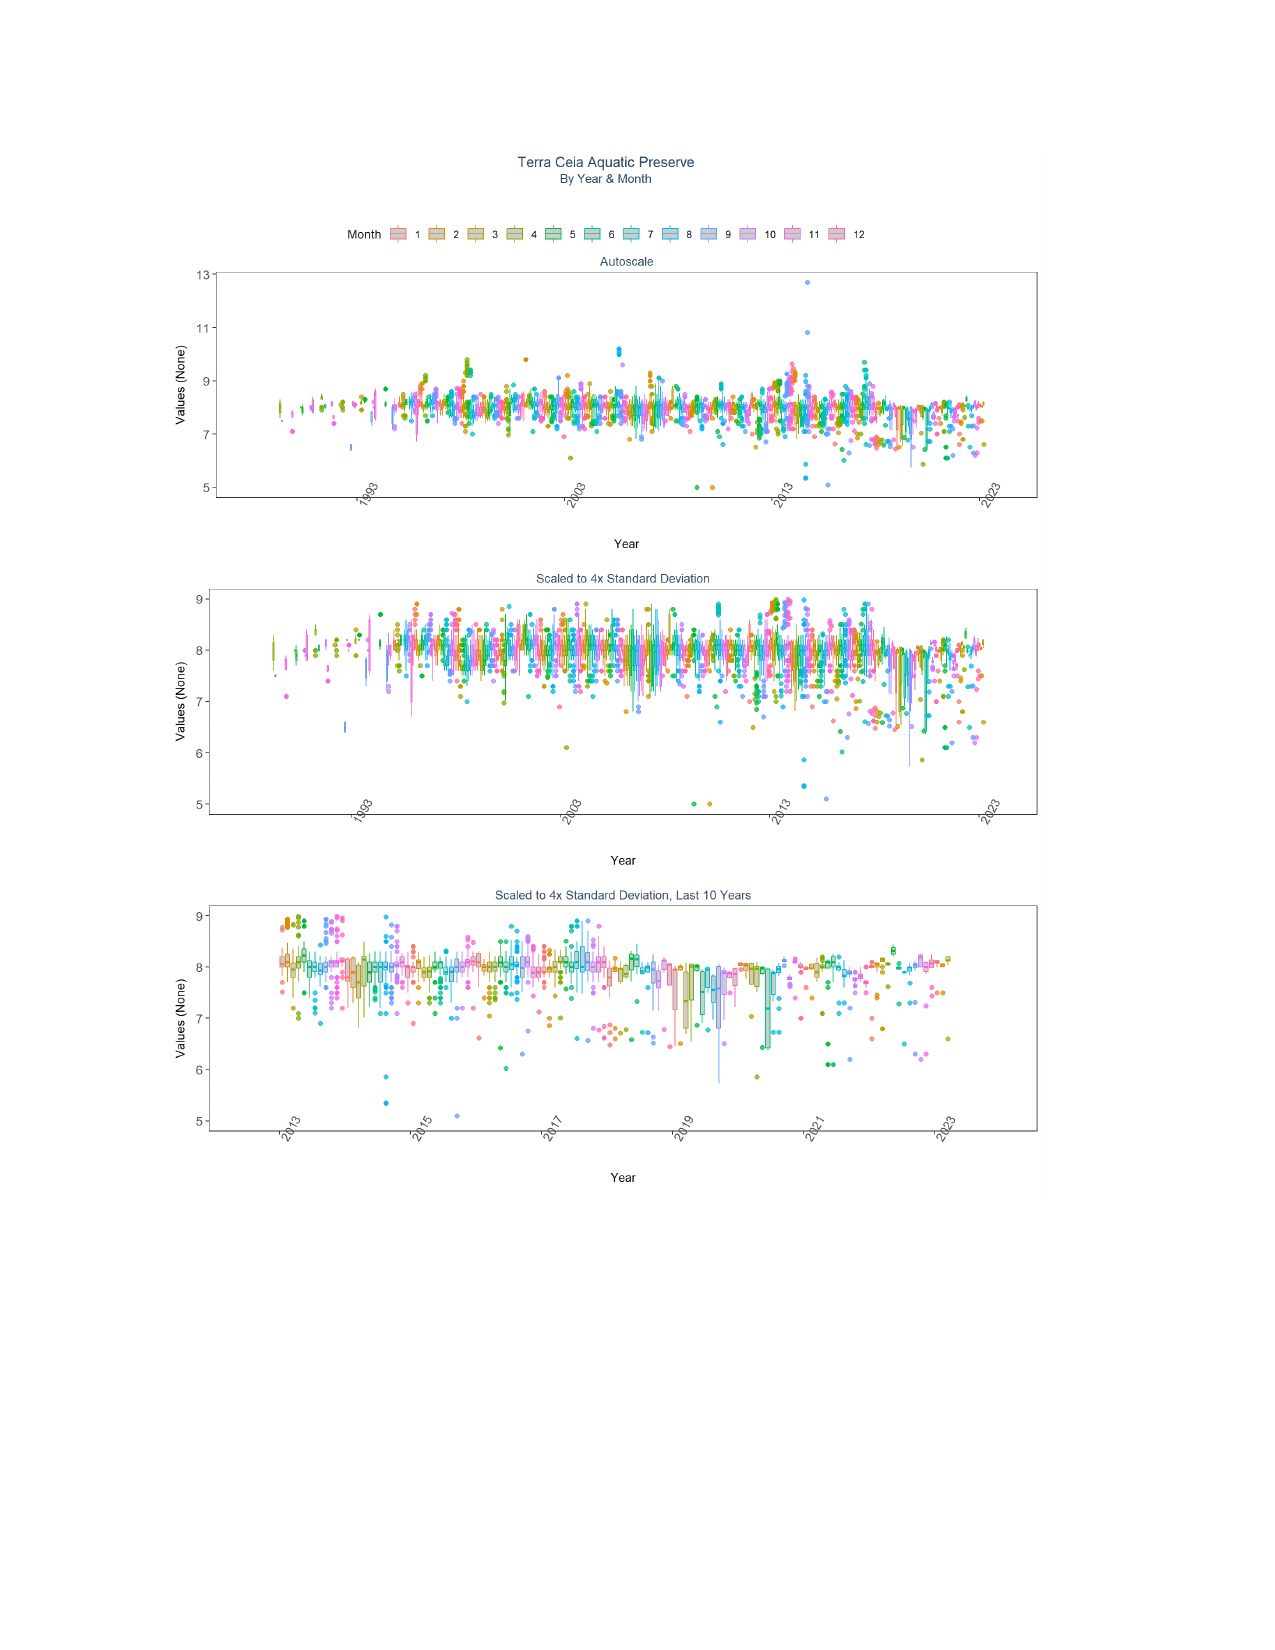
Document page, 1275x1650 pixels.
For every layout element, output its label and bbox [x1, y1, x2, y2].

picture [168, 150, 1044, 1200]
